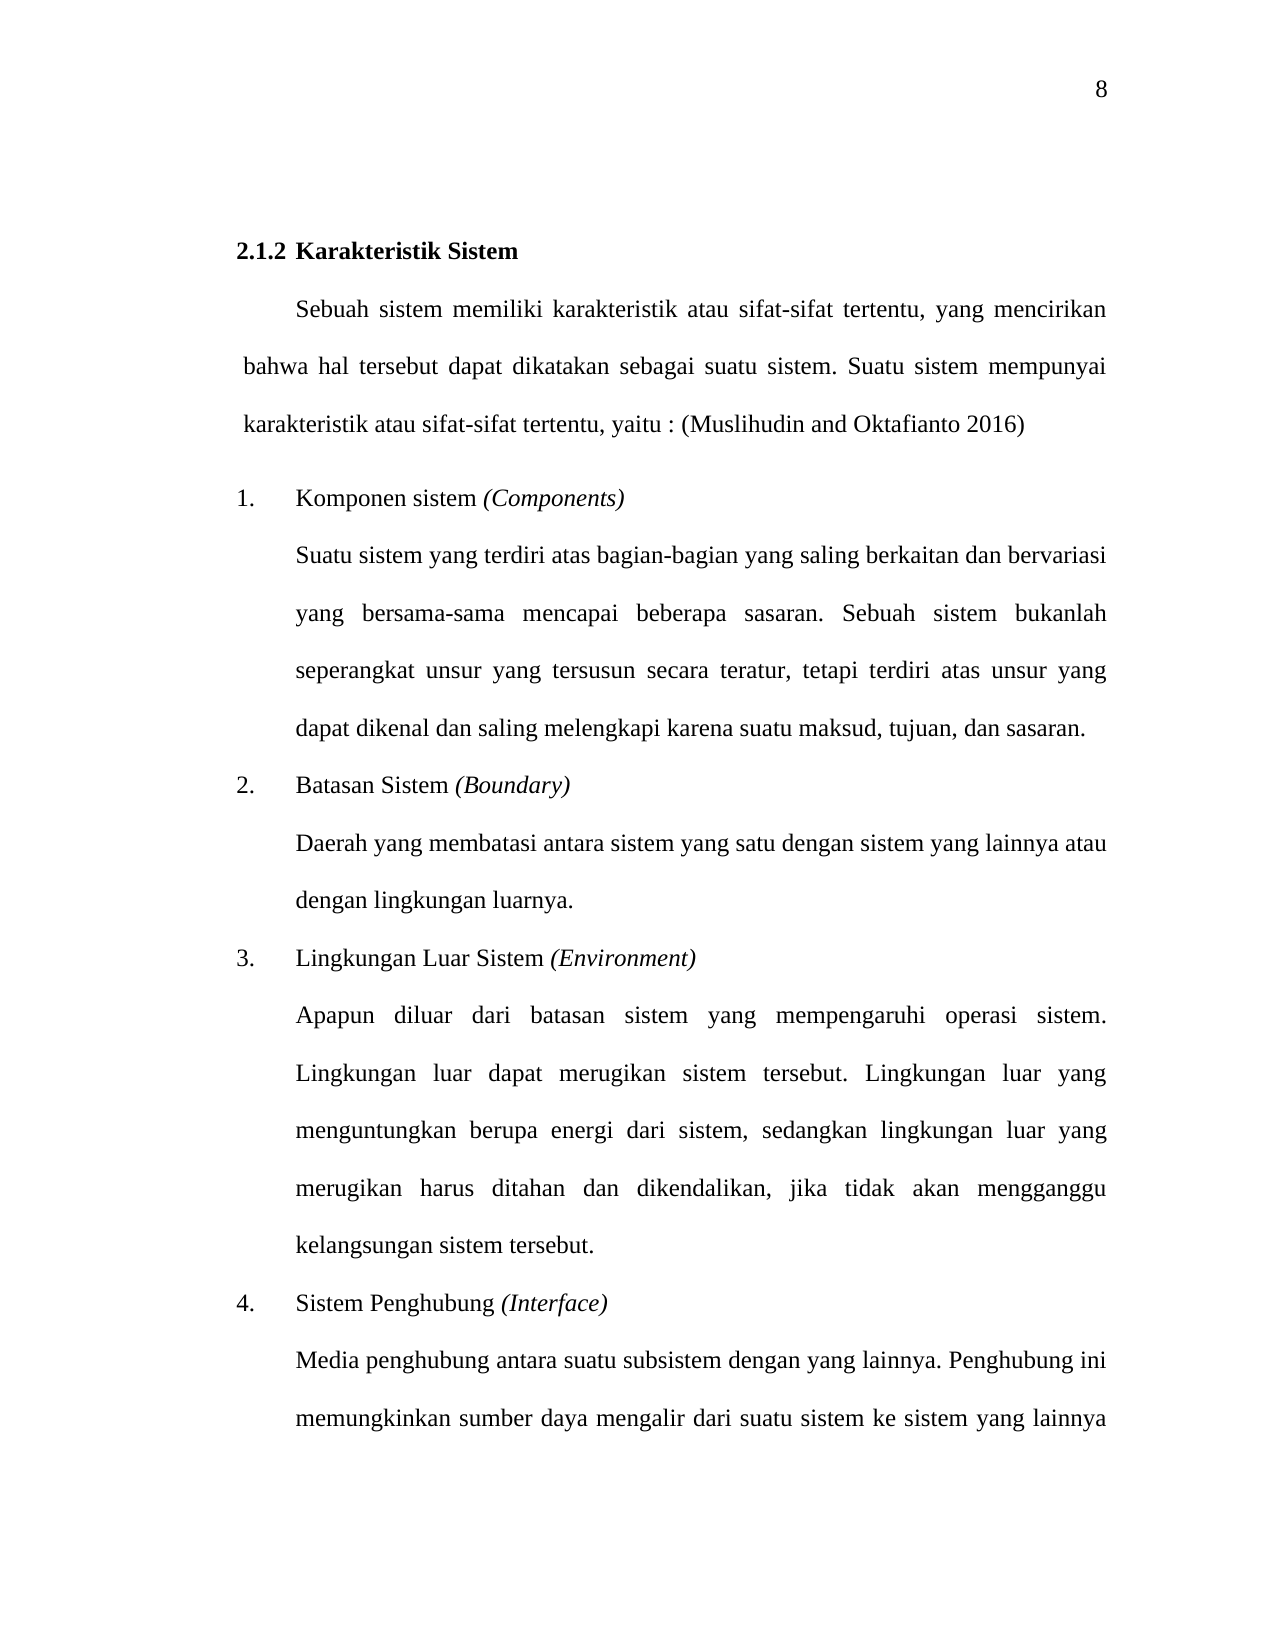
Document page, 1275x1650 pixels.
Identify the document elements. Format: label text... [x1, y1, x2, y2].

list Daerah yang membatasi antara sistem yang satu dengan sistem yang lainnya atau dengan lingkungan luarnya. [295, 828, 1107, 914]
text Sebuah sistem memiliki karakteristik atau sifat-sifat tertentu, yang mencirikan bahwa hal tersebut dapat dikatakan sebagai suatu sistem. Suatu sistem mempunyai karakteristik atau sifat-sifat tertentu, yaitu : (Muslihudin and Oktafianto 2016) [243, 294, 1107, 437]
list Batasan Sistem (Boundary) [236, 770, 1107, 799]
text Karakteristik Sistem [236, 236, 1107, 265]
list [295, 1345, 1107, 1432]
list Sistem Penghubung (Interface) [236, 1288, 1107, 1317]
list Apapun diluar dari batasan sistem yang mempengaruhi operasi sistem. Lingkungan luar dapat merugikan sistem tersebut. Lingkungan luar yang menguntungkan berupa energi dari sistem, sedangkan lingkungan luar yang merugikan harus ditahan dan dikendalikan, jika tidak akan mengganggu kelangsungan sistem tersebut. [295, 1000, 1107, 1259]
list Suatu sistem yang terdiri atas bagian-bagian yang saling berkaitan dan bervariasi yang bersama-sama mencapai beberapa sasaran. Sebuah sistem bukanlah seperangkat unsur yang tersusun secara teratur, tetapi terdiri atas unsur yang dapat dikenal dan saling melengkapi karena suatu maksud, tujuan, dan sasaran. [295, 540, 1107, 742]
list Komponen sistem (Components) [236, 483, 1107, 512]
list Lingkungan Luar Sistem (Environment) [236, 943, 1107, 972]
